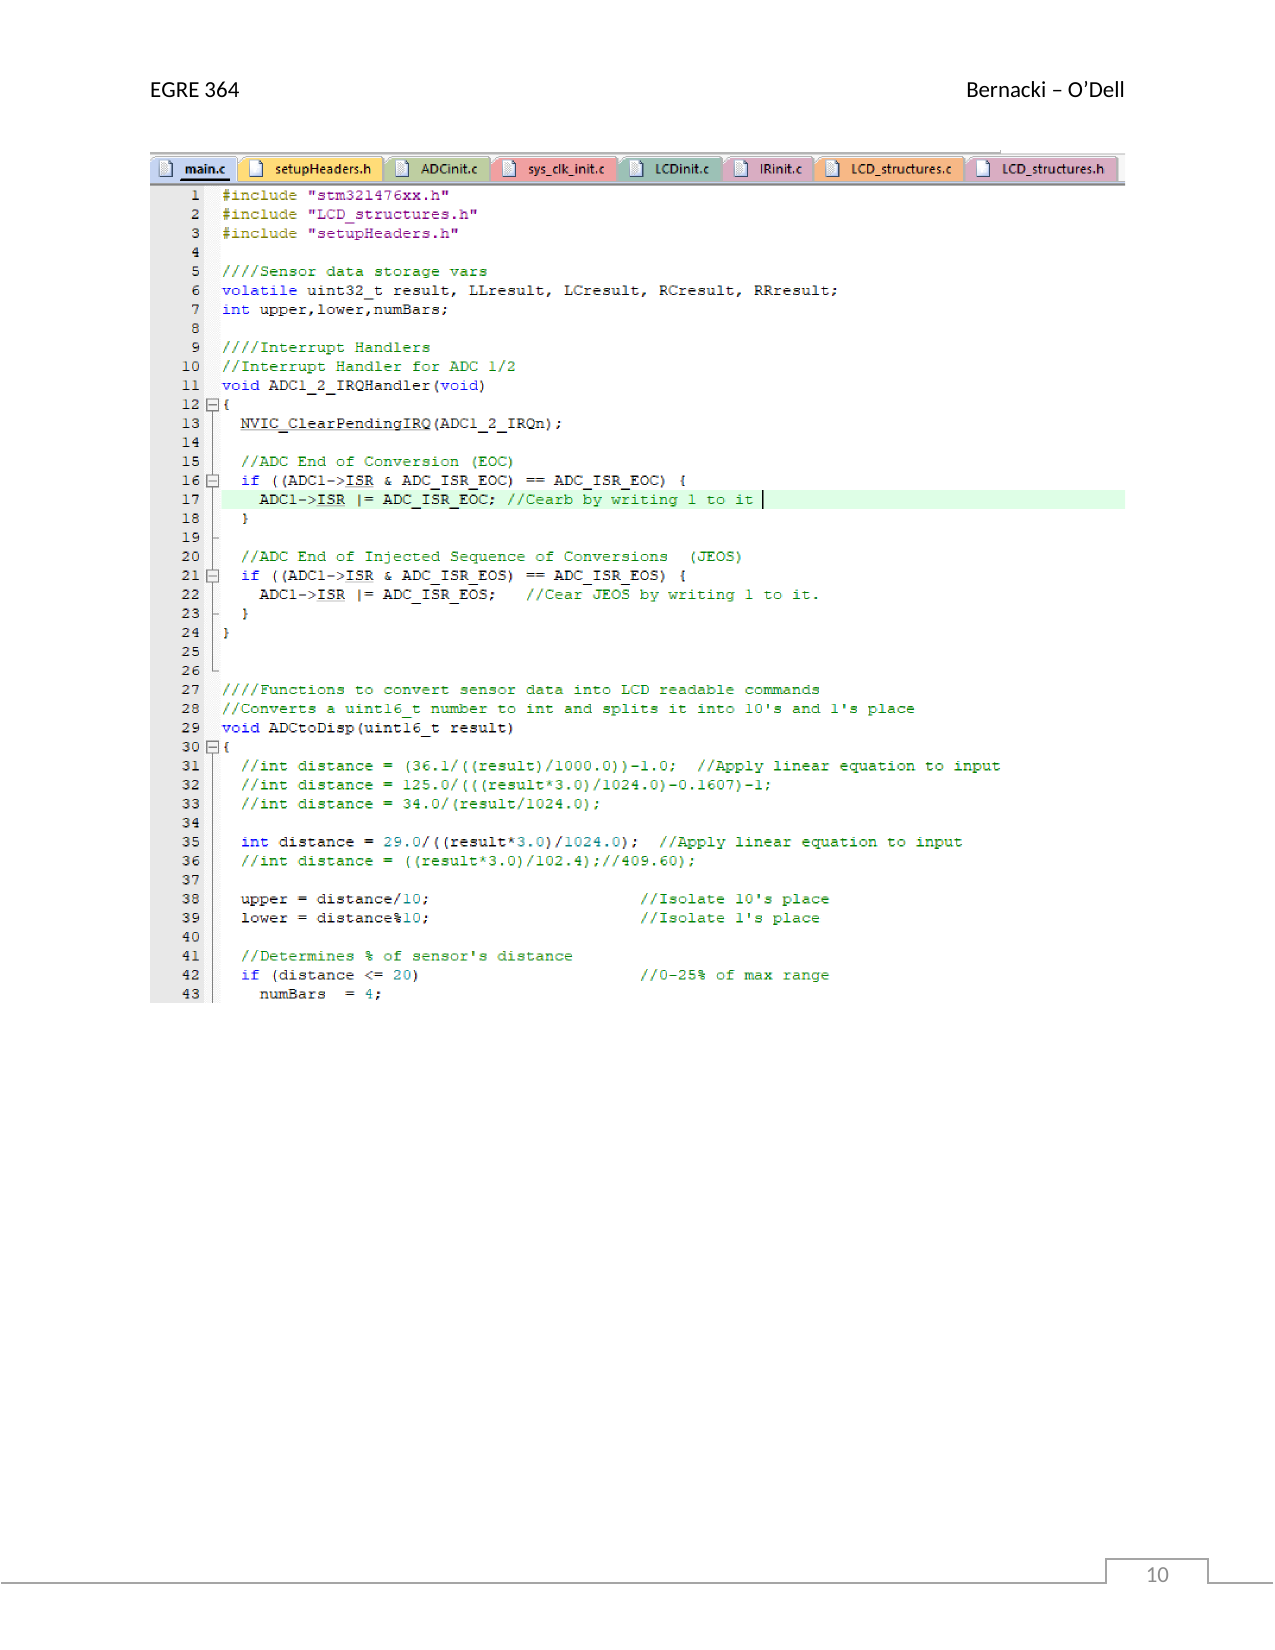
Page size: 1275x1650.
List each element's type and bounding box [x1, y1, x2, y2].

picture [150, 150, 1125, 1003]
